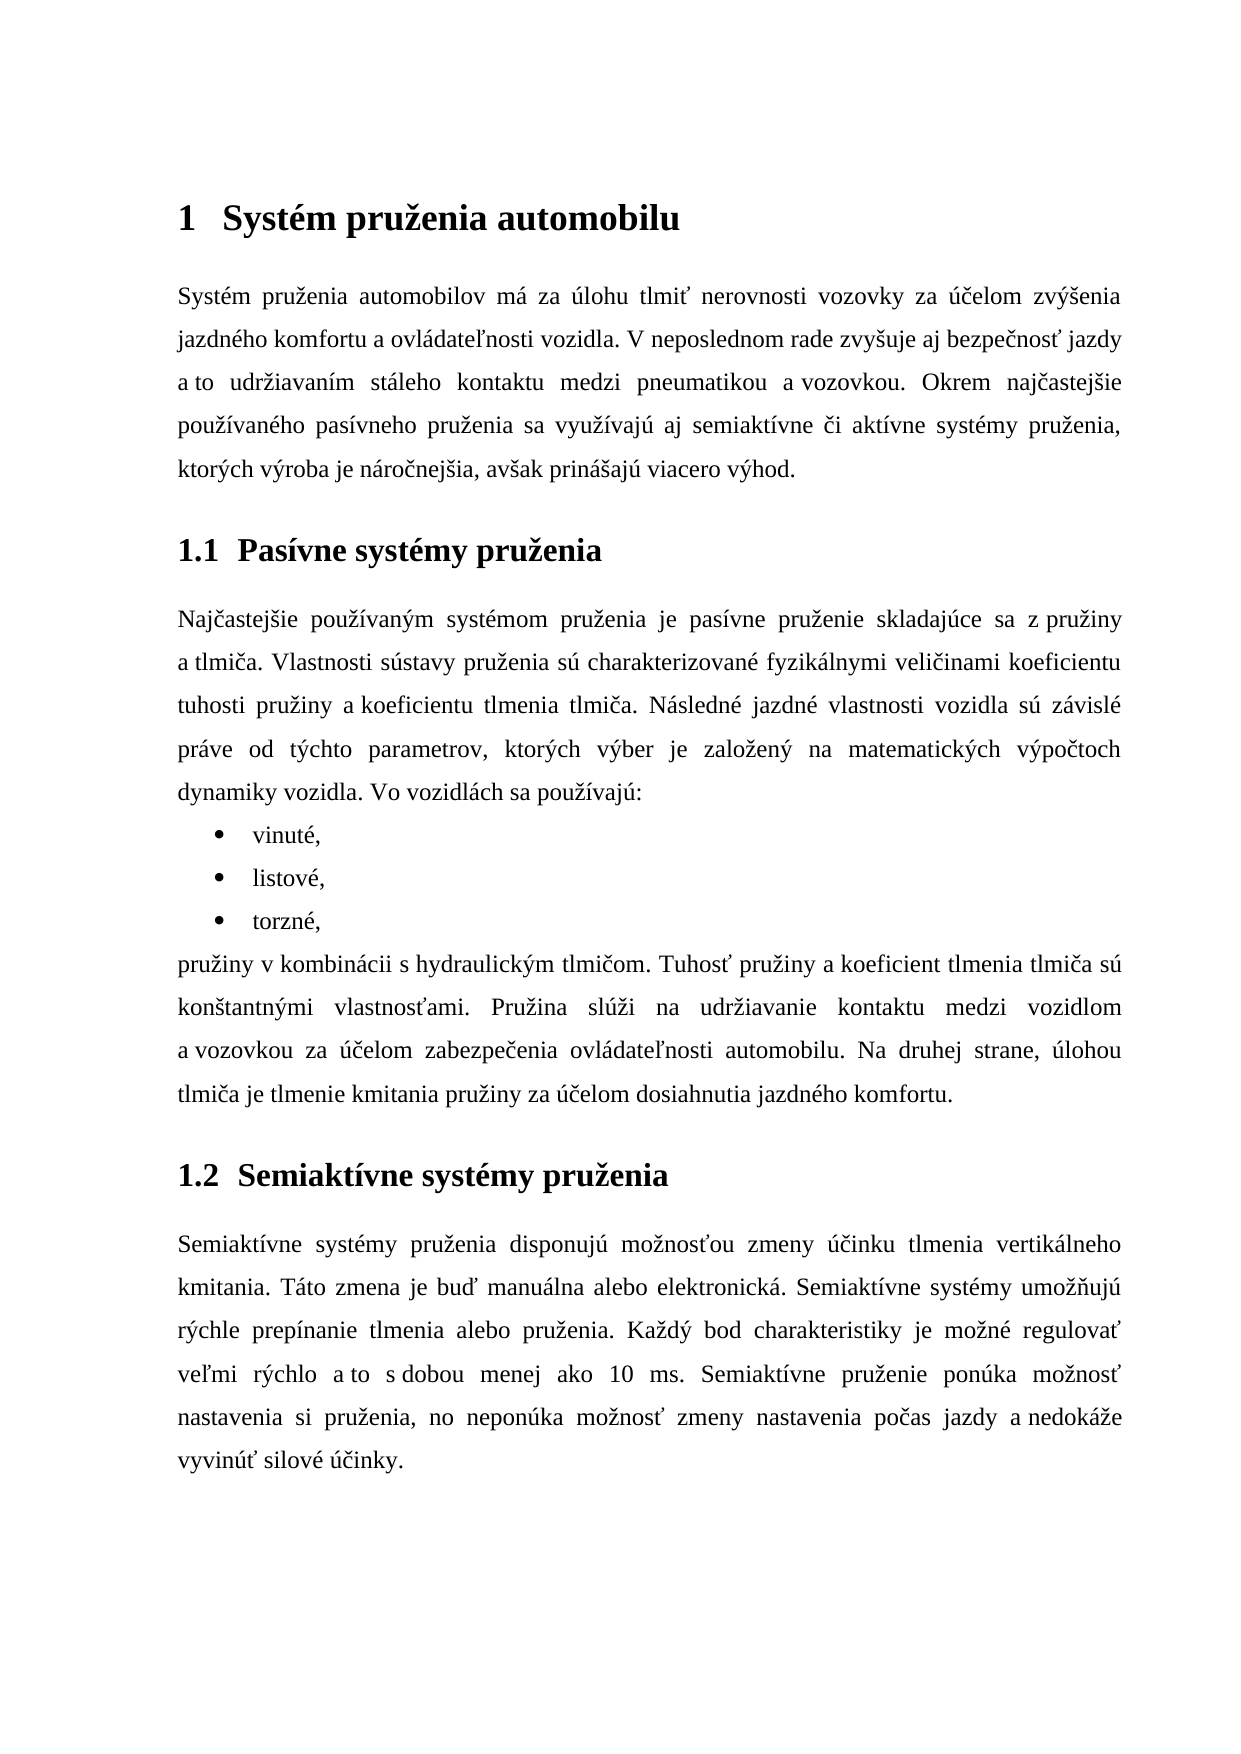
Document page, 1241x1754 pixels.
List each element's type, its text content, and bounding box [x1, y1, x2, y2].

text Najčastejšie používaným systémom pruženia je pasívne pruženie skladajúce sa z pružiny a tlmiča. Vlastnosti sústavy pruženia sú charakterizované fyzikálnymi veličinami koeficientu tuhosti pružiny a koeficientu tlmenia tlmiča. Následné jazdné vlastnosti vozidla sú závislé práve od týchto parametrov, ktorých výber je založený na matematických výpočtoch dynamiky vozidla. Vo vozidlách sa používajú: [177, 604, 1122, 806]
text pružiny v kombinácii s hydraulickým tlmičom. Tuhosť pružiny a koeficient tlmenia tlmiča sú konštantnými vlastnosťami. Pružina slúži na udržiavanie kontaktu medzi vozidlom a vozovkou za účelom zabezpečenia ovládateľnosti automobilu. Na druhej strane, úlohou tlmiča je tlmenie kmitania pružiny za účelom dosiahnutia jazdného komfortu. [177, 949, 1122, 1107]
subtitle Systém pruženia automobilu [177, 196, 1122, 239]
text Systém pruženia automobilov má za úlohu tlmiť nerovnosti vozovky za účelom zvýšenia jazdného komfortu a ovládateľnosti vozidla. V neposlednom rade zvyšuje aj bezpečnosť jazdy a to udržiavaním stáleho kontaktu medzi pneumatikou a vozovkou. Okrem najčastejšie používaného pasívneho pruženia sa využívajú aj semiaktívne či aktívne systémy pruženia, ktorých výroba je náročnejšia, avšak prinášajú viacero výhod. [177, 281, 1122, 482]
list vinuté, [215, 820, 1122, 849]
list torzné, [215, 906, 1122, 935]
text Semiaktívne systémy pruženia disponujú možnosťou zmeny účinku tlmenia vertikálneho kmitania. Táto zmena je buď manuálna alebo elektronická. Semiaktívne systémy umožňujú rýchle prepínanie tlmenia alebo pruženia. Každý bod charakteristiky je možné regulovať veľmi rýchlo a to s dobou menej ako 10 ms. Semiaktívne pruženie ponúka možnosť nastavenia si pruženia, no neponúka možnosť zmeny nastavenia počas jazdy a nedokáže vyvinúť silové účinky. [177, 1229, 1122, 1474]
subtitle Pasívne systémy pruženia [177, 530, 1122, 568]
list listové, [215, 863, 1122, 892]
subtitle Semiaktívne systémy pruženia [177, 1155, 1122, 1193]
